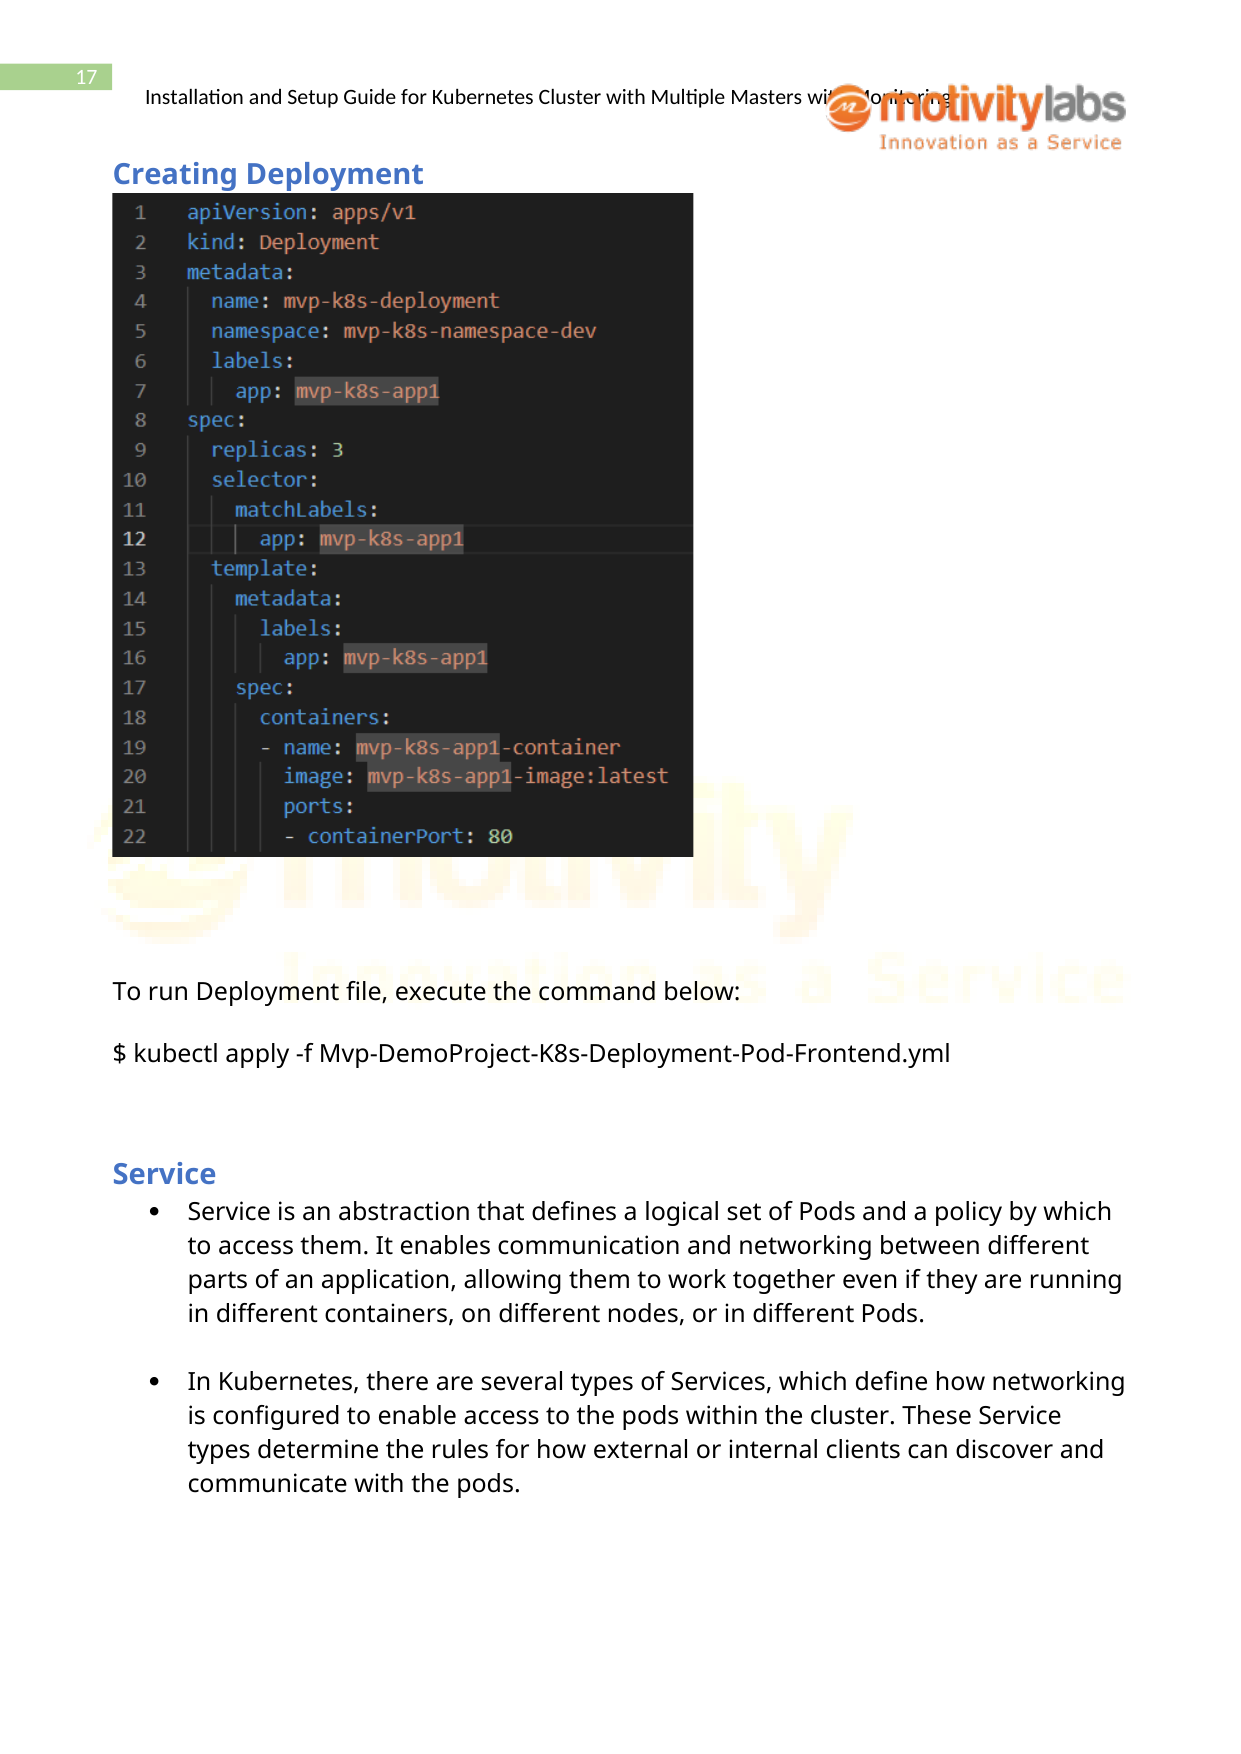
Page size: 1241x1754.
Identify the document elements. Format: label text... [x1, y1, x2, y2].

text To run Deployment file, execute the command below: [112, 974, 1128, 1008]
text $ kubectl apply -f Mvp-DemoProject-K8s-Deployment-Pod-Frontend.yml [112, 1035, 1128, 1069]
list In Kubernetes, there are several types of Services, which define how networking is configured to enable access to the pods within the cluster. These Service types determine the rules for how external or internal clients can discover and communicate with the pods. [150, 1364, 1128, 1500]
picture [825, 73, 1129, 154]
picture [112, 193, 694, 857]
subtitle Service [112, 1154, 1128, 1193]
list Service is an abstraction that defines a logical set of Pods and a policy by which to access them. It enables communication and networking between different parts of an application, allowing them to work together even if they are running in different containers, on different nodes, or in different Pods. [150, 1193, 1128, 1329]
subtitle Creating Deployment [112, 153, 1128, 193]
